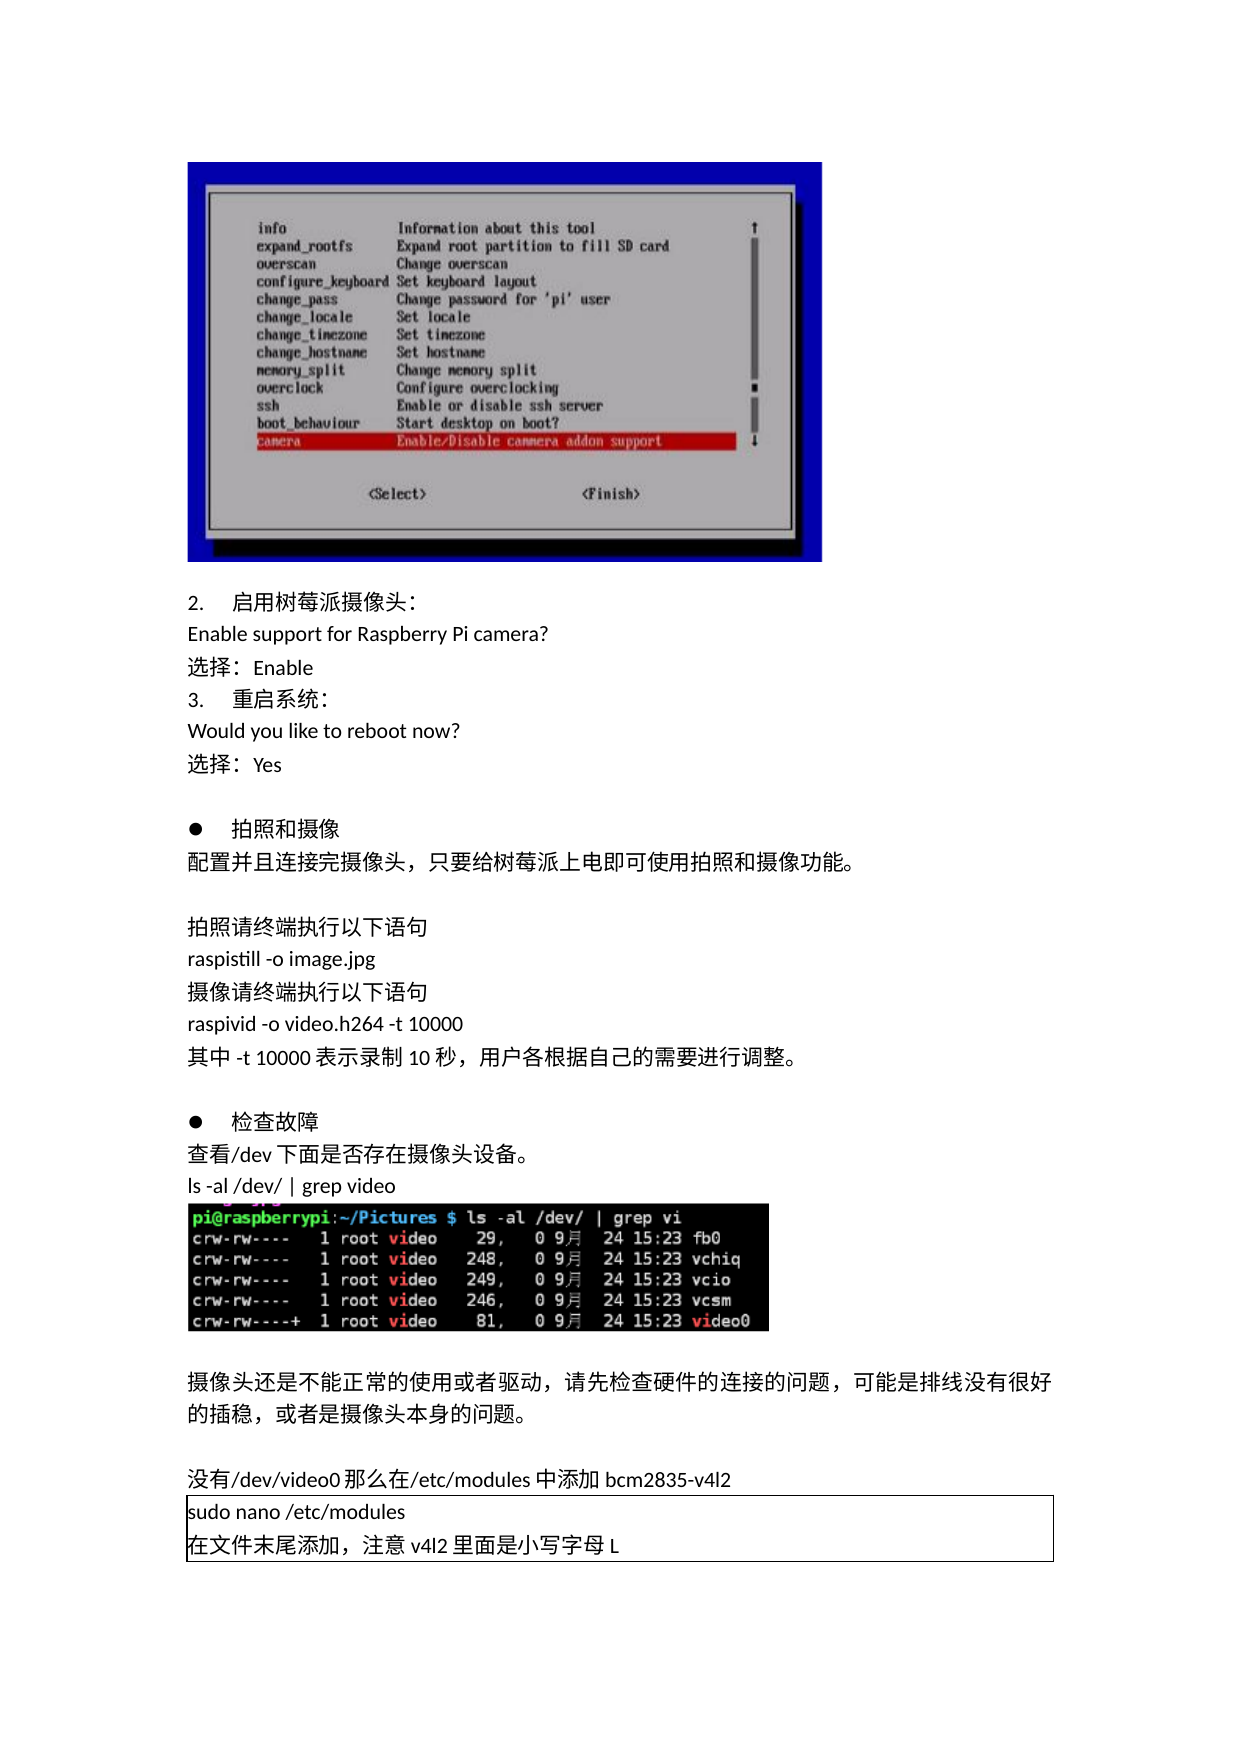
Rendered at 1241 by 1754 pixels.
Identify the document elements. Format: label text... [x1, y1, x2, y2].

text ls -al /dev/ | grep video [187, 1169, 1053, 1202]
text 拍照请终端执行以下语句 [187, 909, 1053, 942]
text Would you like to reboot now? [187, 714, 1053, 747]
text 没有/dev/video0那么在/etc/modules中添加bcm2835-v4l2 [187, 1462, 1053, 1494]
text 摄像头还是不能正常的使用或者驱动，请先检查硬件的连接的问题，可能是排线没有很好的插稳，或者是摄像头本身的问题。 [187, 1364, 1053, 1429]
text 在文件末尾添加，注意v4l2里面是小写字母L [188, 1527, 1053, 1561]
picture [187, 162, 827, 562]
text Enable support for Raspberry Pi camera? [187, 617, 1053, 649]
list 拍照和摄像 [187, 812, 1053, 844]
list 重启系统： [187, 682, 1053, 714]
picture [187, 1202, 769, 1334]
list 检查故障 [187, 1104, 1053, 1137]
text raspistill -o image.jpg [187, 942, 1053, 974]
text sudo nano /etc/modules [188, 1496, 1053, 1527]
text raspivid -o video.h264 -t 10000 [187, 1007, 1053, 1039]
text 选择：Enable [187, 649, 1053, 682]
text 配置并且连接完摄像头，只要给树莓派上电即可使用拍照和摄像功能。 [187, 844, 1053, 877]
text 摄像请终端执行以下语句 [187, 974, 1053, 1007]
list 启用树莓派摄像头： [187, 584, 1053, 617]
text 其中 -t 10000 表示录制 10 秒，用户各根据自己的需要进行调整。 [187, 1039, 1053, 1072]
text 选择：Yes [187, 747, 1053, 779]
text 查看/dev下面是否存在摄像头设备。 [187, 1137, 1053, 1169]
